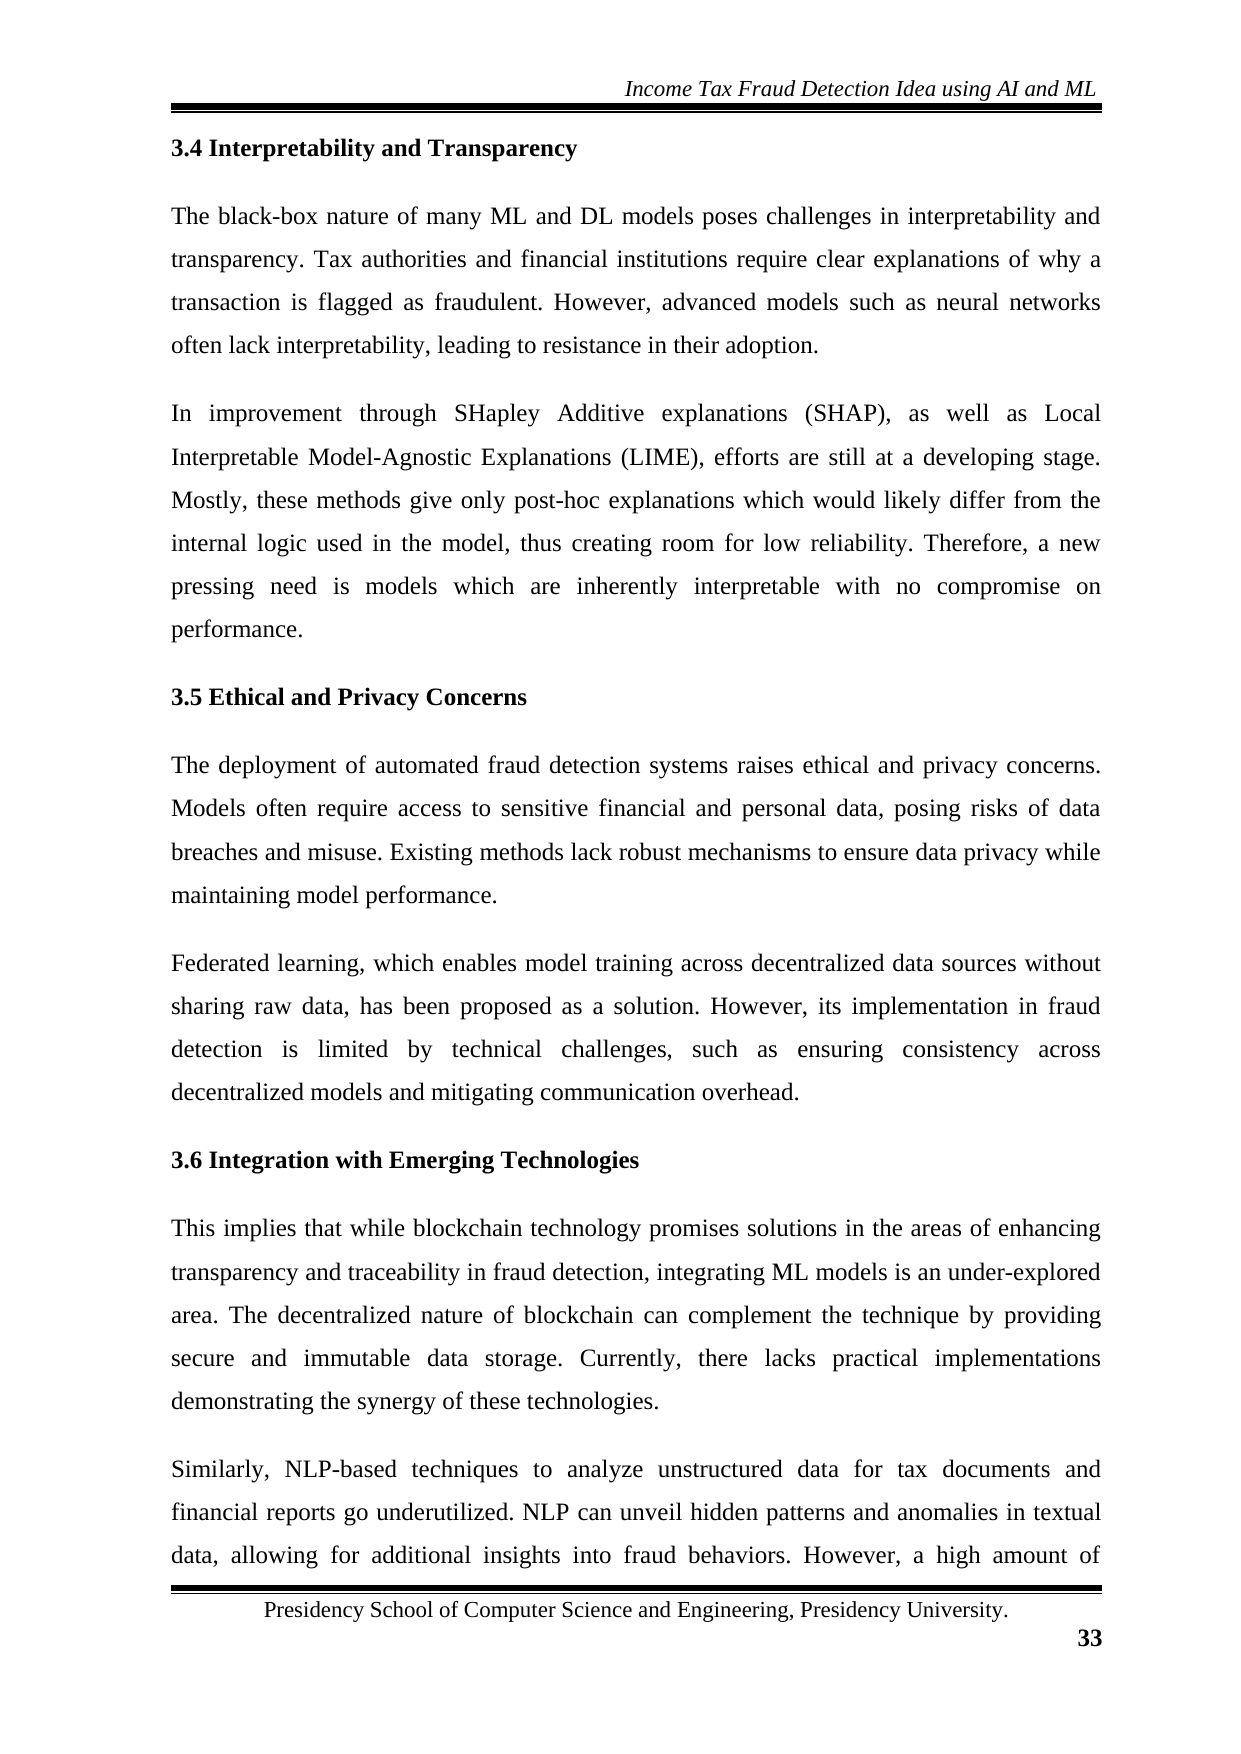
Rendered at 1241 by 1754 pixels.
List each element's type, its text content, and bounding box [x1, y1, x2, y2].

text 3.4 Interpretability and Transparency [171, 133, 1102, 162]
text In improvement through SHapley Additive explanations (SHAP), as well as Local Interpretable Model-Agnostic Explanations (LIME), efforts are still at a developing stage. Mostly, these methods give only post-hoc explanations which would likely differ from the internal logic used in the model, thus creating room for low reliability. Therefore, a new pressing need is models which are inherently interpretable with no compromise on performance. [171, 398, 1102, 643]
text Federated learning, which enables model training across decentralized data sources without sharing raw data, has been proposed as a solution. However, its implementation in fraud detection is limited by technical challenges, such as ensuring consistency across decentralized models and mitigating communication overhead. [171, 948, 1102, 1106]
text 3.5 Ethical and Privacy Concerns [171, 682, 1102, 711]
text The deployment of automated fraud detection systems raises ethical and privacy concerns. Models often require access to sensitive financial and personal data, posing risks of data breaches and misuse. Existing methods lack robust mechanisms to ensure data privacy while maintaining model performance. [171, 750, 1102, 908]
text This implies that while blockchain technology promises solutions in the areas of enhancing transparency and traceability in fraud detection, integrating ML models is an under-explored area. The decentralized nature of blockchain can complement the technique by providing secure and immutable data storage. Currently, there lacks practical implementations demonstrating the synergy of these technologies. [171, 1213, 1102, 1415]
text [171, 1454, 1102, 1569]
text 3.6 Integration with Emerging Technologies [171, 1145, 1102, 1174]
text The black-box nature of many ML and DL models poses challenges in interpretability and transparency. Tax authorities and financial institutions require clear explanations of why a transaction is flagged as fraudulent. However, advanced models such as neural networks often lack interpretability, leading to resistance in their adoption. [171, 201, 1102, 359]
